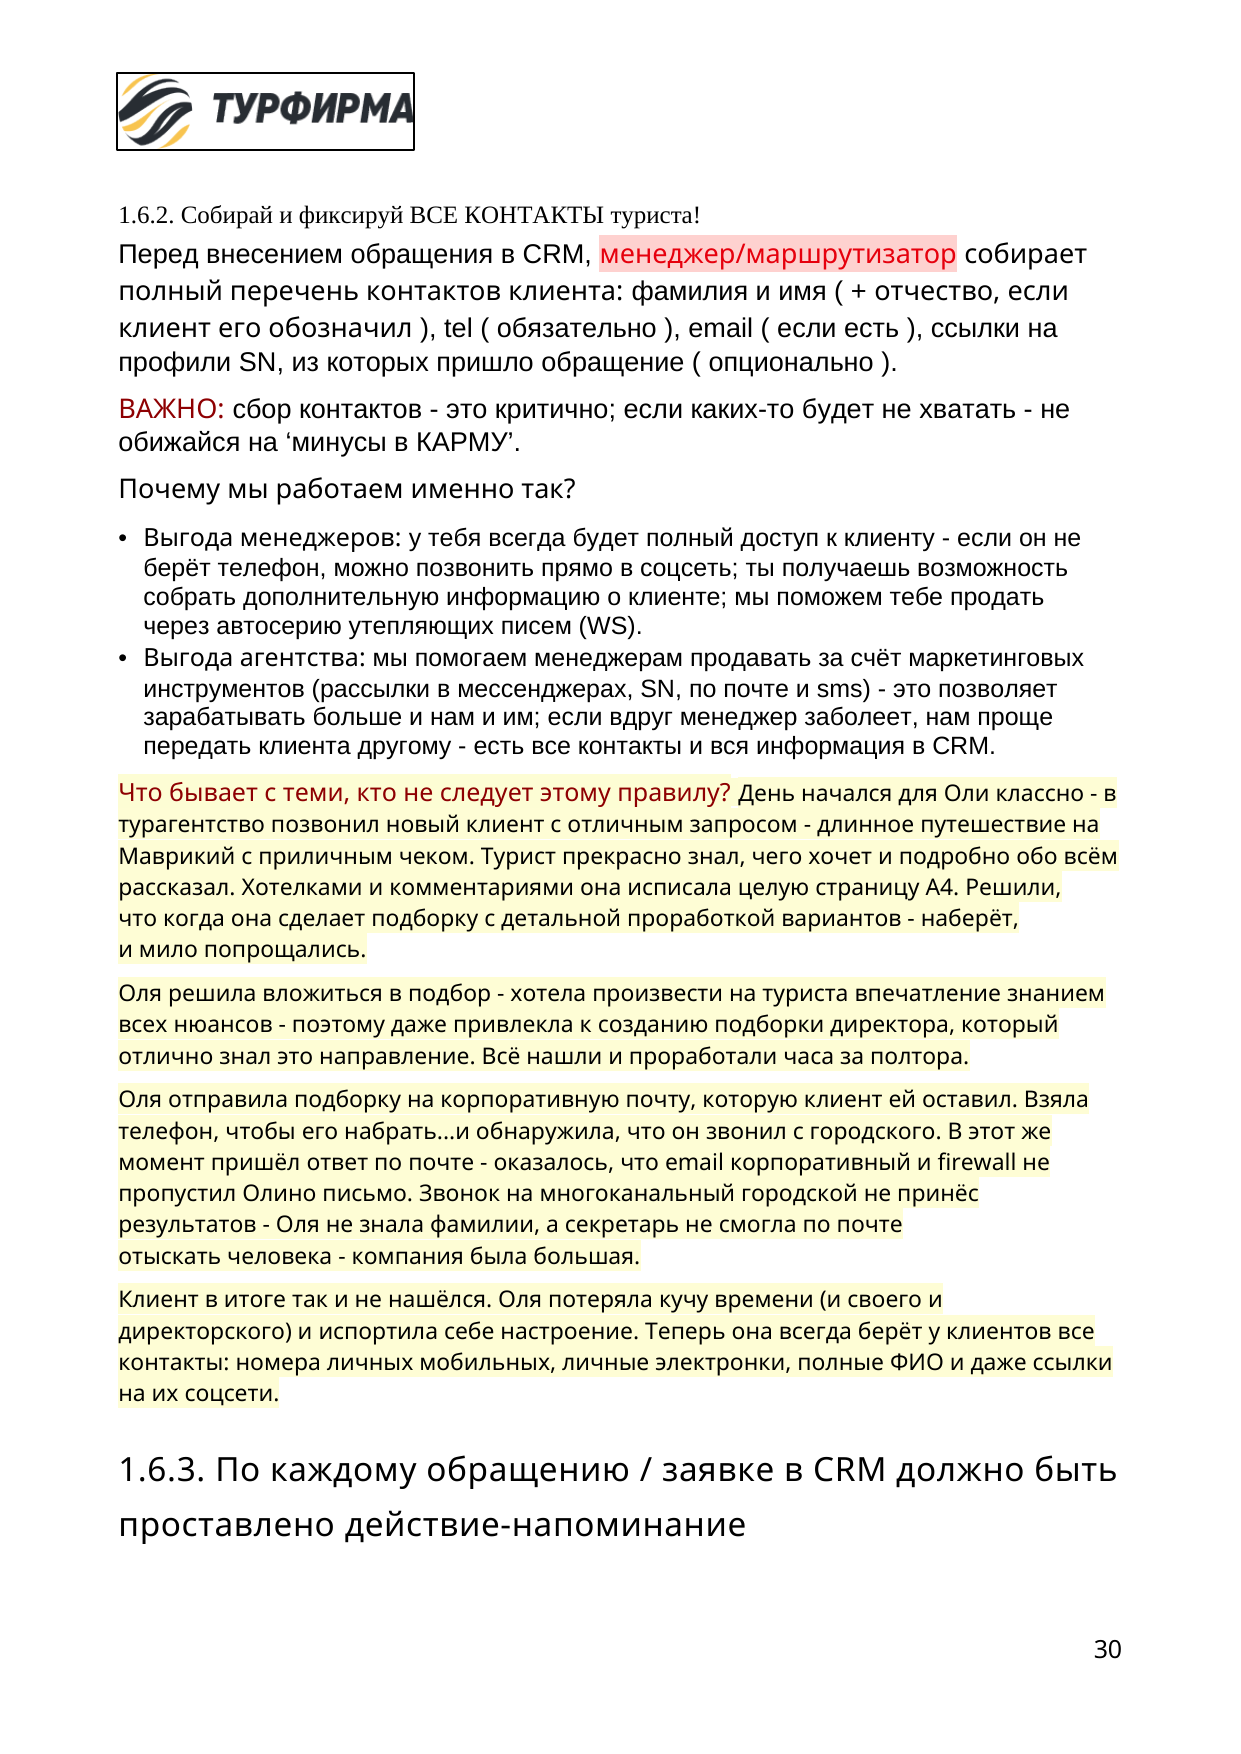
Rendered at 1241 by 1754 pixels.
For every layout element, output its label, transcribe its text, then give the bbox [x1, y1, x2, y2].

text Оля отправила подборку на корпоративную почту, которую клиент ей оставил. Взяла телефон, чтобы его набрать...и обнаружила, что он звонил с городского. В этот же момент пришёл ответ по почте - оказалось, что email корпоративный и firewall не пропустил Олино письмо. Звонок на многоканальный городской не принёс результатов - Оля не знала фамилии, а секретарь не смогла по почте отыскать человека - компания была большая. [118, 1083, 1122, 1271]
list Выгода менеджеров: у тебя всегда будет полный доступ к клиенту - если он не берёт телефон, можно позвонить прямо в соцсеть; ты получаешь возможность собрать дополнительную информацию о клиенте; мы поможем тебе продать через автосерию утепляющих писем (WS). [118, 519, 1122, 639]
text 1.6.3. По каждому обращению / заявке в CRM должно быть проставлено действие-напоминание [118, 1446, 1122, 1546]
text ВАЖНО: сбор контактов - это критично; если каких-то будет не хватать - не обижайся на ‘минусы в КАРМУ’. [118, 389, 1122, 457]
text Клиент в итоге так и не нашёлся. Оля потеряла кучу времени (и своего и директорского) и испортила себе настроение. Теперь она всегда берёт у клиентов все контакты: номера личных мобильных, личные электронки, полные ФИО и даже ссылки на их соцсети. [118, 1283, 1122, 1408]
list Выгода агентства: мы помогаем менеджерам продавать за счёт маркетинговых инструментов (рассылки в мессенджерах, SN, по почте и sms) - это позволяет зарабатывать больше и нам и им; если вдруг менеджер заболеет, нам проще передать клиента другому - есть все контакты и вся информация в CRM. [118, 639, 1122, 760]
picture [118, 74, 413, 149]
text Почему мы работаем именно так? [118, 470, 1122, 507]
text Теперь Лена берёт email’ы у всех клиентов и всегда подписывает их на welcome-серию через CRM, потому что лично убедилась: система помогает ей продавать.1.6.2. Собирай и фиксируй ВСЕ КОНТАКТЫ туриста! [118, 200, 1122, 229]
text Перед внесением обращения в CRM, менеджер/маршрутизатор собирает полный перечень контактов клиента: фамилия и имя ( + отчество, если клиент его обозначил ), tel ( обязательно ), email ( если есть ), ссылки на профили SN, из которых пришло обращение ( опционально ). [118, 235, 1122, 377]
text Что бывает с теми, кто не следует этому правилу? День начался для Оли классно - в турагентство позвонил новый клиент с отличным запросом - длинное путешествие на Маврикий с приличным чеком. Турист прекрасно знал, чего хочет и подробно обо всём рассказал. Хотелками и комментариями она исписала целую страницу А4. Решили, что когда она сделает подборку с детальной проработкой вариантов - наберёт, и мило попрощались. [118, 760, 1122, 964]
text Оля решила вложиться в подбор - хотела произвести на туриста впечатление знанием всех нюансов - поэтому даже привлекла к созданию подборки директора, который отлично знал это направление. Всё нашли и проработали часа за полтора. [118, 977, 1122, 1071]
